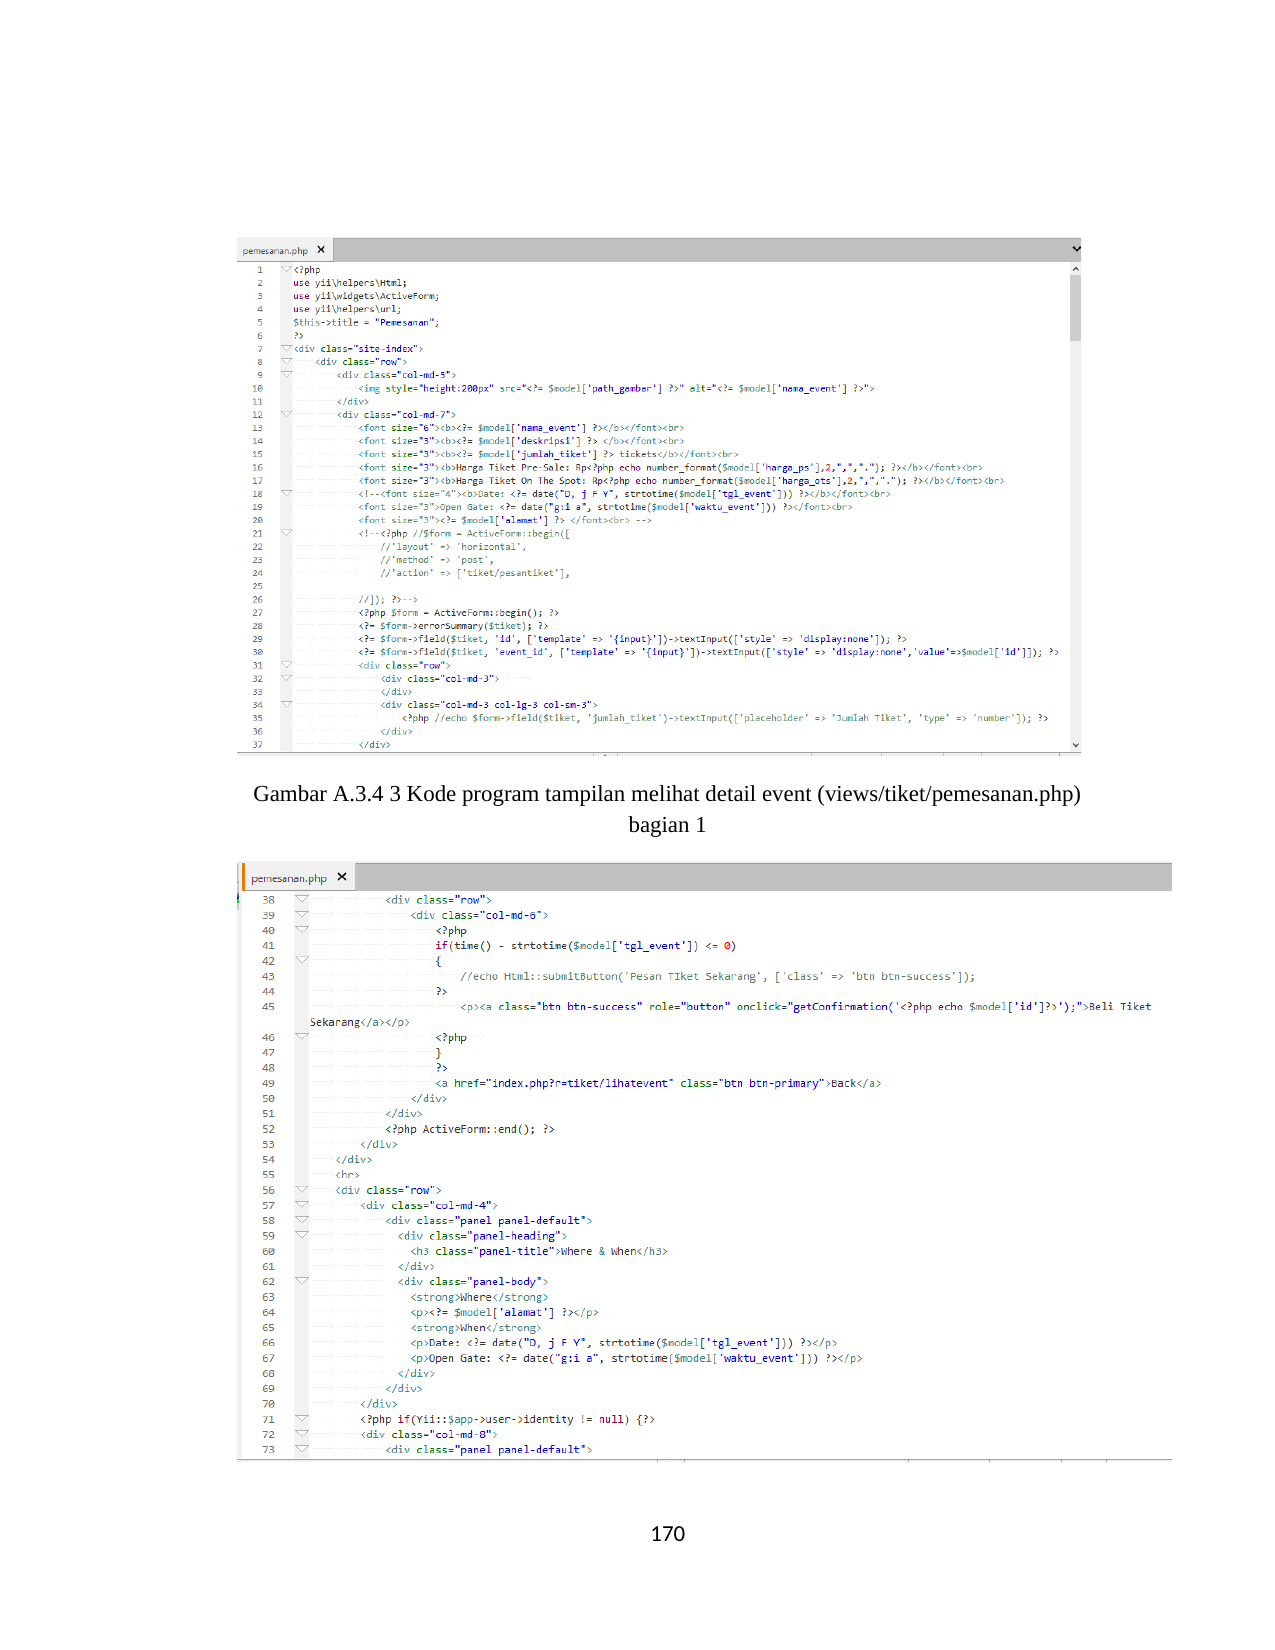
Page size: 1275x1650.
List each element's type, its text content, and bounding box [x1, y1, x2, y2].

picture [237, 237, 1082, 756]
picture [237, 861, 1172, 1462]
